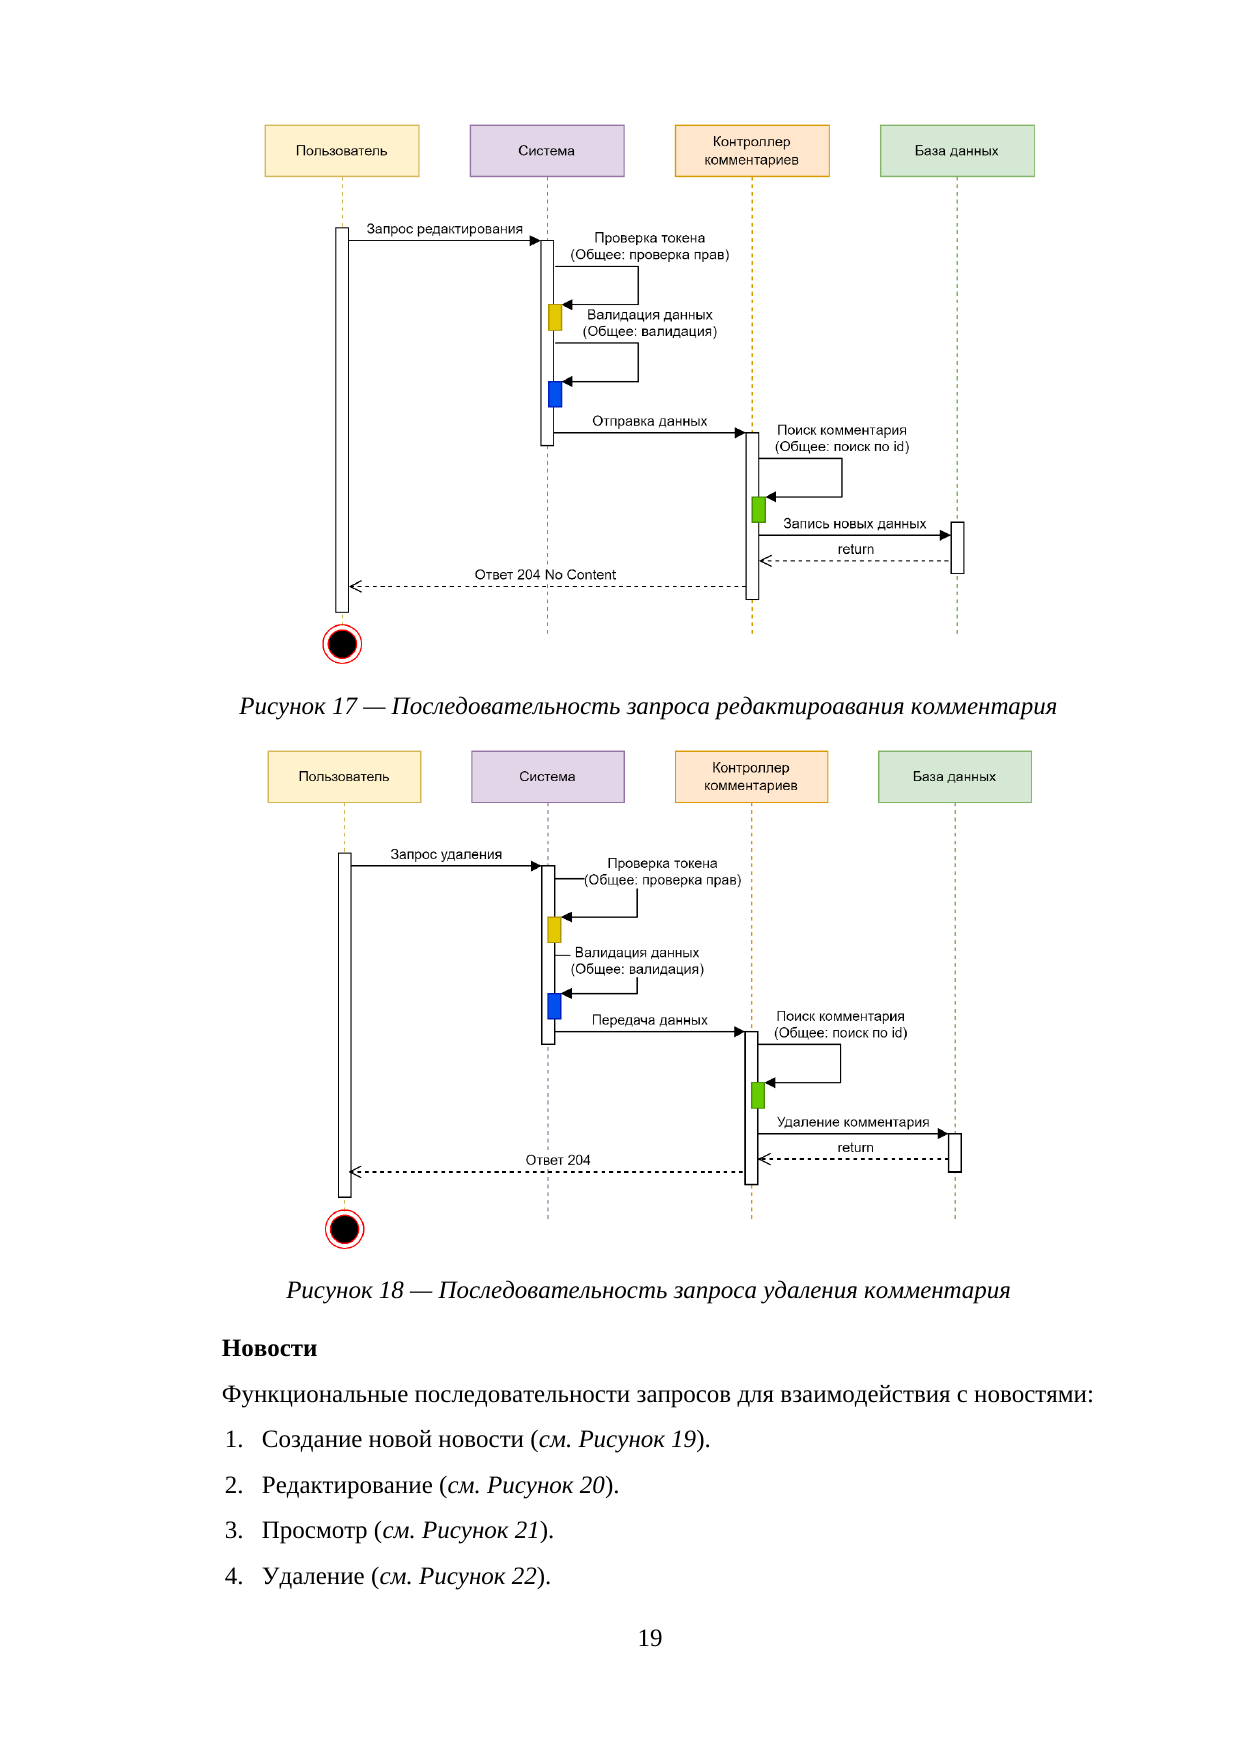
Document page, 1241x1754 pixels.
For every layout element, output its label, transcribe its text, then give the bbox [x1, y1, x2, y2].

text Рисунок 17 — Последовательность запроса редактироавания комментария [148, 691, 1152, 719]
list Просмотр (см. Рисунок 21). [224, 1515, 1152, 1544]
picture [258, 118, 1041, 670]
text Рисунок 18 — Последовательность запроса удаления комментария [148, 1275, 1152, 1304]
text Функциональные последовательности запросов для взаимодействия с новостями: [148, 1379, 1152, 1407]
list Редактирование (см. Рисунок 20). [224, 1470, 1152, 1498]
text Новости [148, 1333, 1152, 1362]
picture [261, 744, 1038, 1255]
list Удаление (см. Рисунок 22). [224, 1561, 1152, 1589]
list Создание новой новости (см. Рисунок 19). [224, 1424, 1152, 1453]
